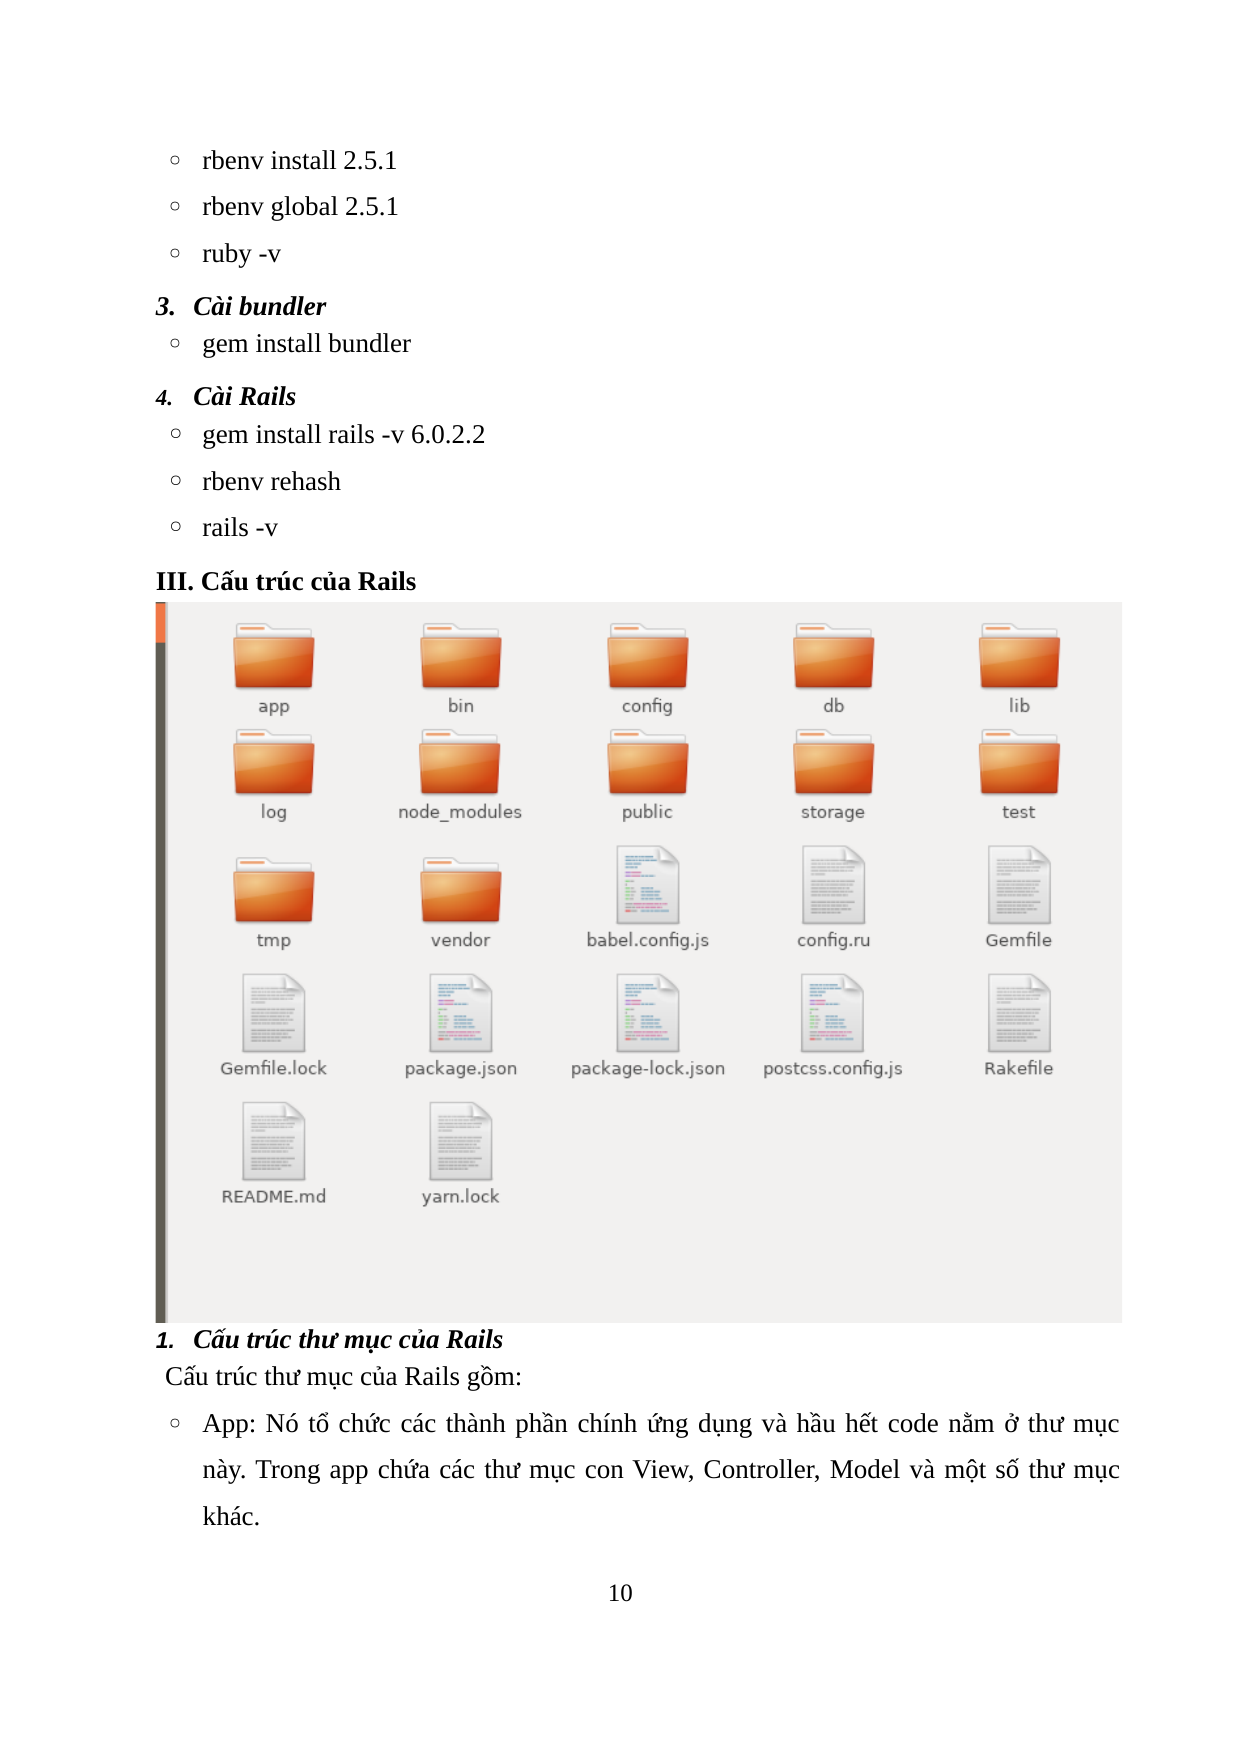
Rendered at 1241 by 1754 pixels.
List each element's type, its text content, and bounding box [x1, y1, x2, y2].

list App: Nó tổ chức các thành phần chính ứng dụng và hầu hết code nằm ở thư mục này. Trong app chứa các thư mục con View, Controller, Model và một số thư mục khác. [165, 1407, 1122, 1531]
list gem install bundler [165, 327, 1122, 358]
subtitle 3. Cài bundler [156, 290, 1122, 321]
list rbenv rehash [165, 464, 1122, 496]
list gem install rails -v 6.0.2.2 [165, 418, 1122, 449]
picture [155, 602, 1123, 1323]
text Cấu trúc thư mục của Rails gồm: [118, 1360, 1122, 1391]
subtitle 4. Cài Rails [156, 380, 1122, 411]
list rails -v [165, 511, 1122, 543]
list rbenv global 2.5.1 [165, 190, 1122, 222]
subtitle 1. Cấu trúc thư mục của Rails [156, 1323, 1122, 1354]
list ruby -v [165, 237, 1122, 268]
list rbenv install 2.5.1 [165, 144, 1122, 175]
subtitle III. Cấu trúc của Rails [156, 564, 1122, 596]
